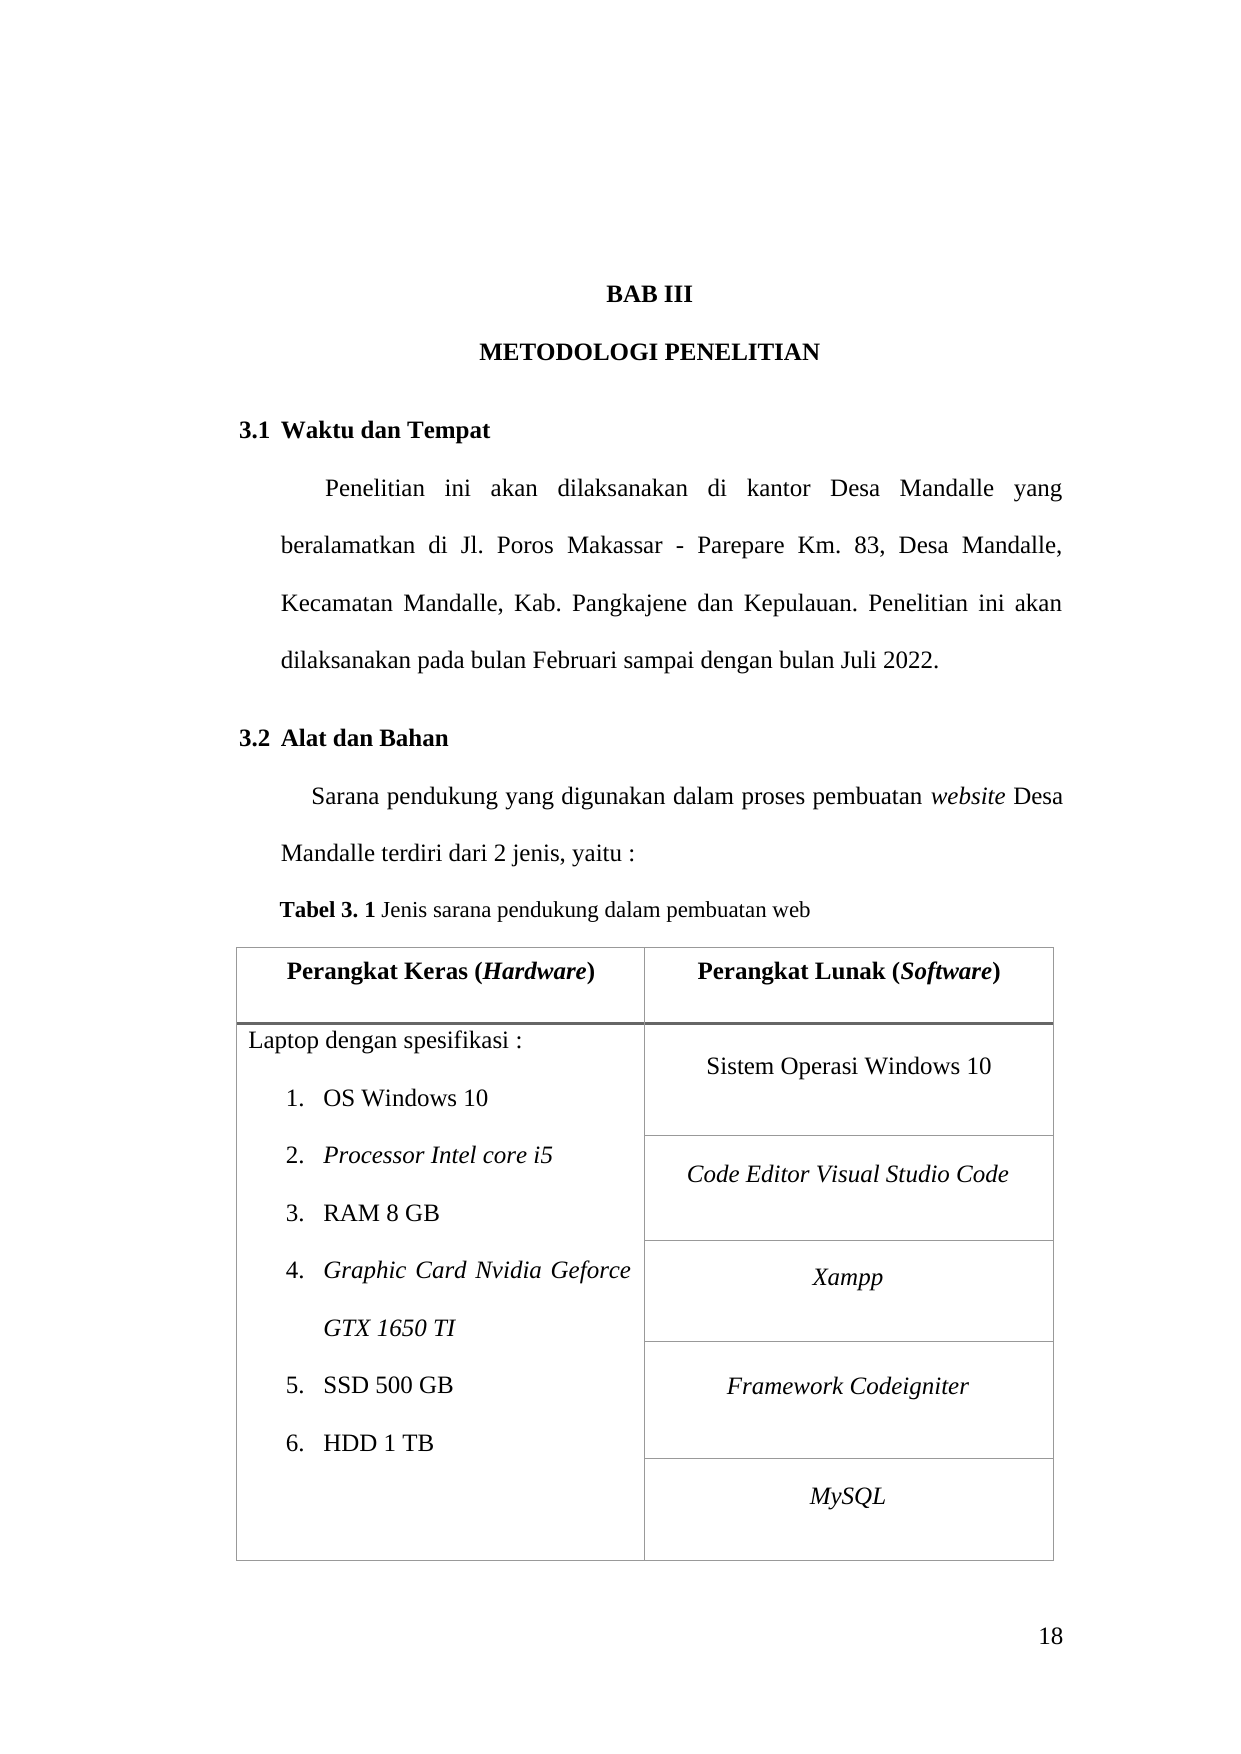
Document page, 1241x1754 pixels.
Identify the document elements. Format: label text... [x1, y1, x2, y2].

text Alat dan Bahan [239, 723, 1063, 752]
list Sarana pendukung yang digunakan dalam proses pembuatan website Desa Mandalle terdiri dari 2 jenis, yaitu : [281, 781, 1063, 867]
table_cell Framework Codeigniter [645, 1342, 1053, 1458]
table_cell MySQL [645, 1459, 1053, 1560]
subtitle BAB III [236, 279, 1063, 308]
list METODOLOGI PENELITIAN [236, 337, 1063, 366]
table_cell Sistem Operasi Windows 10 [645, 1025, 1053, 1135]
table_header Perangkat Keras (Hardware) [237, 948, 644, 1022]
table_header Perangkat Lunak (Software) [645, 948, 1053, 1022]
text Tabel 3. 1 Jenis sarana pendukung dalam pembuatan web [236, 896, 1063, 922]
table_cell Xampp [645, 1241, 1053, 1341]
table_cell Laptop dengan spesifikasi : OS Windows 10 Processor Intel core i5 RAM 8 GB Graphic Card Nvidia Geforce GTX 1650 TI SSD 500 GB HDD 1 TB [237, 1025, 644, 1560]
list Penelitian ini akan dilaksanakan di kantor Desa Mandalle yang beralamatkan di Jl. Poros Makassar - Parepare Km. 83, Desa Mandalle, Kecamatan Mandalle, Kab. Pangkajene dan Kepulauan. Penelitian ini akan dilaksanakan pada bulan Februari sampai dengan bulan Juli 2022. [281, 473, 1063, 674]
table_cell Code Editor Visual Studio Code [645, 1136, 1053, 1240]
text Waktu dan Tempat [239, 415, 1063, 444]
